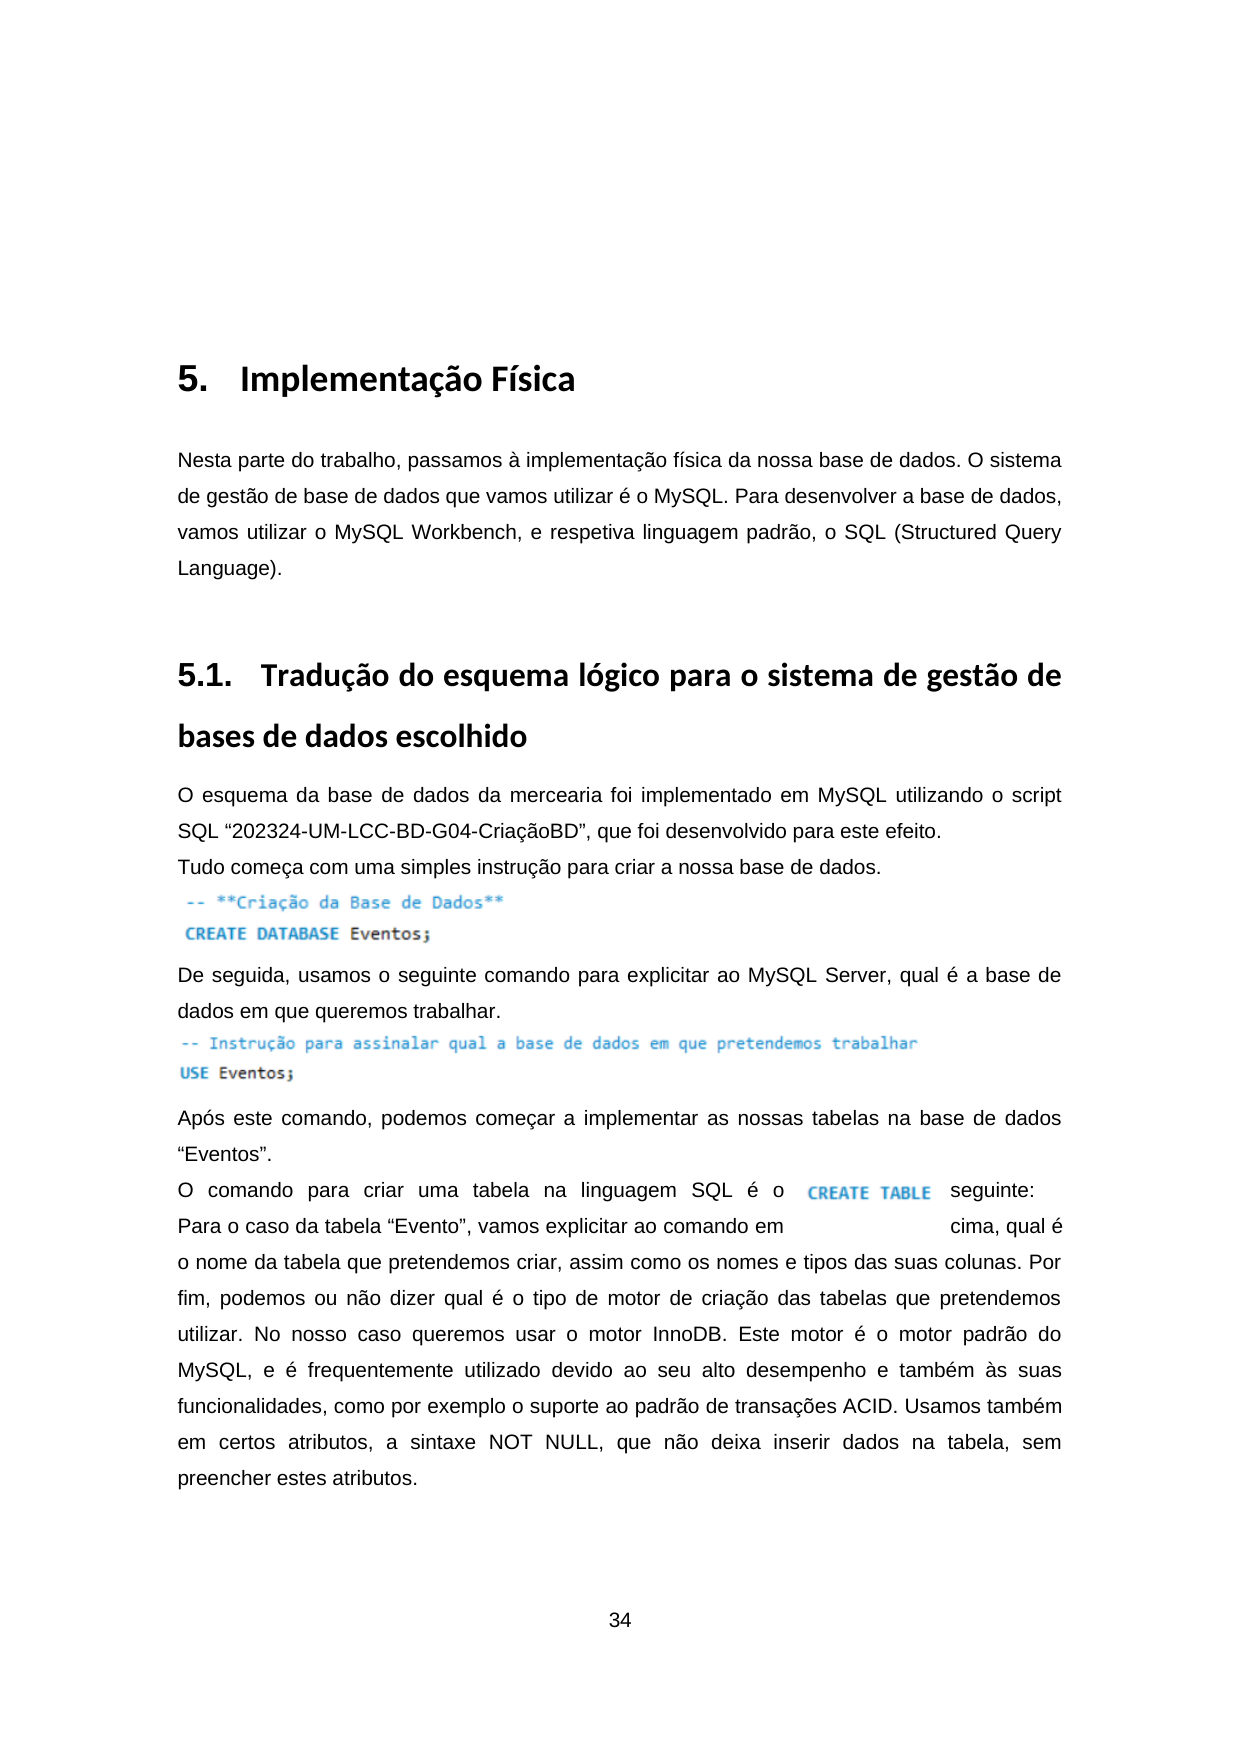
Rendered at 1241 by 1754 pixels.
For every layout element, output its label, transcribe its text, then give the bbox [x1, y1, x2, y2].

text Nesta parte do trabalho, passamos à implementação física da nossa base de dados. O sistema de gestão de base de dados que vamos utilizar é o MySQL. Para desenvolver a base de dados, vamos utilizar o MySQL Workbench, e respetiva linguagem padrão, o SQL (Structured Query Language). [177, 448, 1063, 580]
text Após este comando, podemos começar a implementar as nossas tabelas na base de dados “Eventos”. [177, 1106, 1063, 1166]
picture [803, 1178, 931, 1207]
picture [177, 1035, 926, 1081]
text O comando para criar uma tabela na linguagem SQL é o seguinte: [177, 1178, 803, 1202]
text De seguida, usamos o seguinte comando para explicitar ao MySQL Server, qual é a base de dados em que queremos trabalhar. [177, 962, 1063, 1022]
text Para o caso da tabela “Evento”, vamos explicitar ao comando em cima, qual é o nome da tabela que pretendemos criar, assim como os nomes e tipos das suas colunas. Por fim, podemos ou não dizer qual é o tipo de motor de criação das tabelas que pretendemos utilizar. No nosso caso queremos usar o motor InnoDB. Este motor é o motor padrão do MySQL, e é frequentemente utilizado devido ao seu alto desempenho e também às suas funcionalidades, como por exemplo o suporte ao padrão de transações ACID. Usamos também em certos atributos, a sintaxe NOT NULL, que não deixa inserir dados na tabela, sem preencher estes atributos. [177, 1214, 1063, 1489]
text O esquema da base de dados da mercearia foi implementado em MySQL utilizando o script SQL “202324-UM-LCC-BD-G04-CriaçãoBD”, que foi desenvolvido para este efeito. [177, 783, 1063, 843]
text Tradução do esquema lógico para o sistema de gestão de bases de dados escolhido [177, 654, 1063, 756]
text Implementação Física [177, 354, 1063, 400]
text Tudo começa com uma simples instrução para criar a nossa base de dados. [177, 855, 1063, 879]
picture [177, 891, 509, 944]
